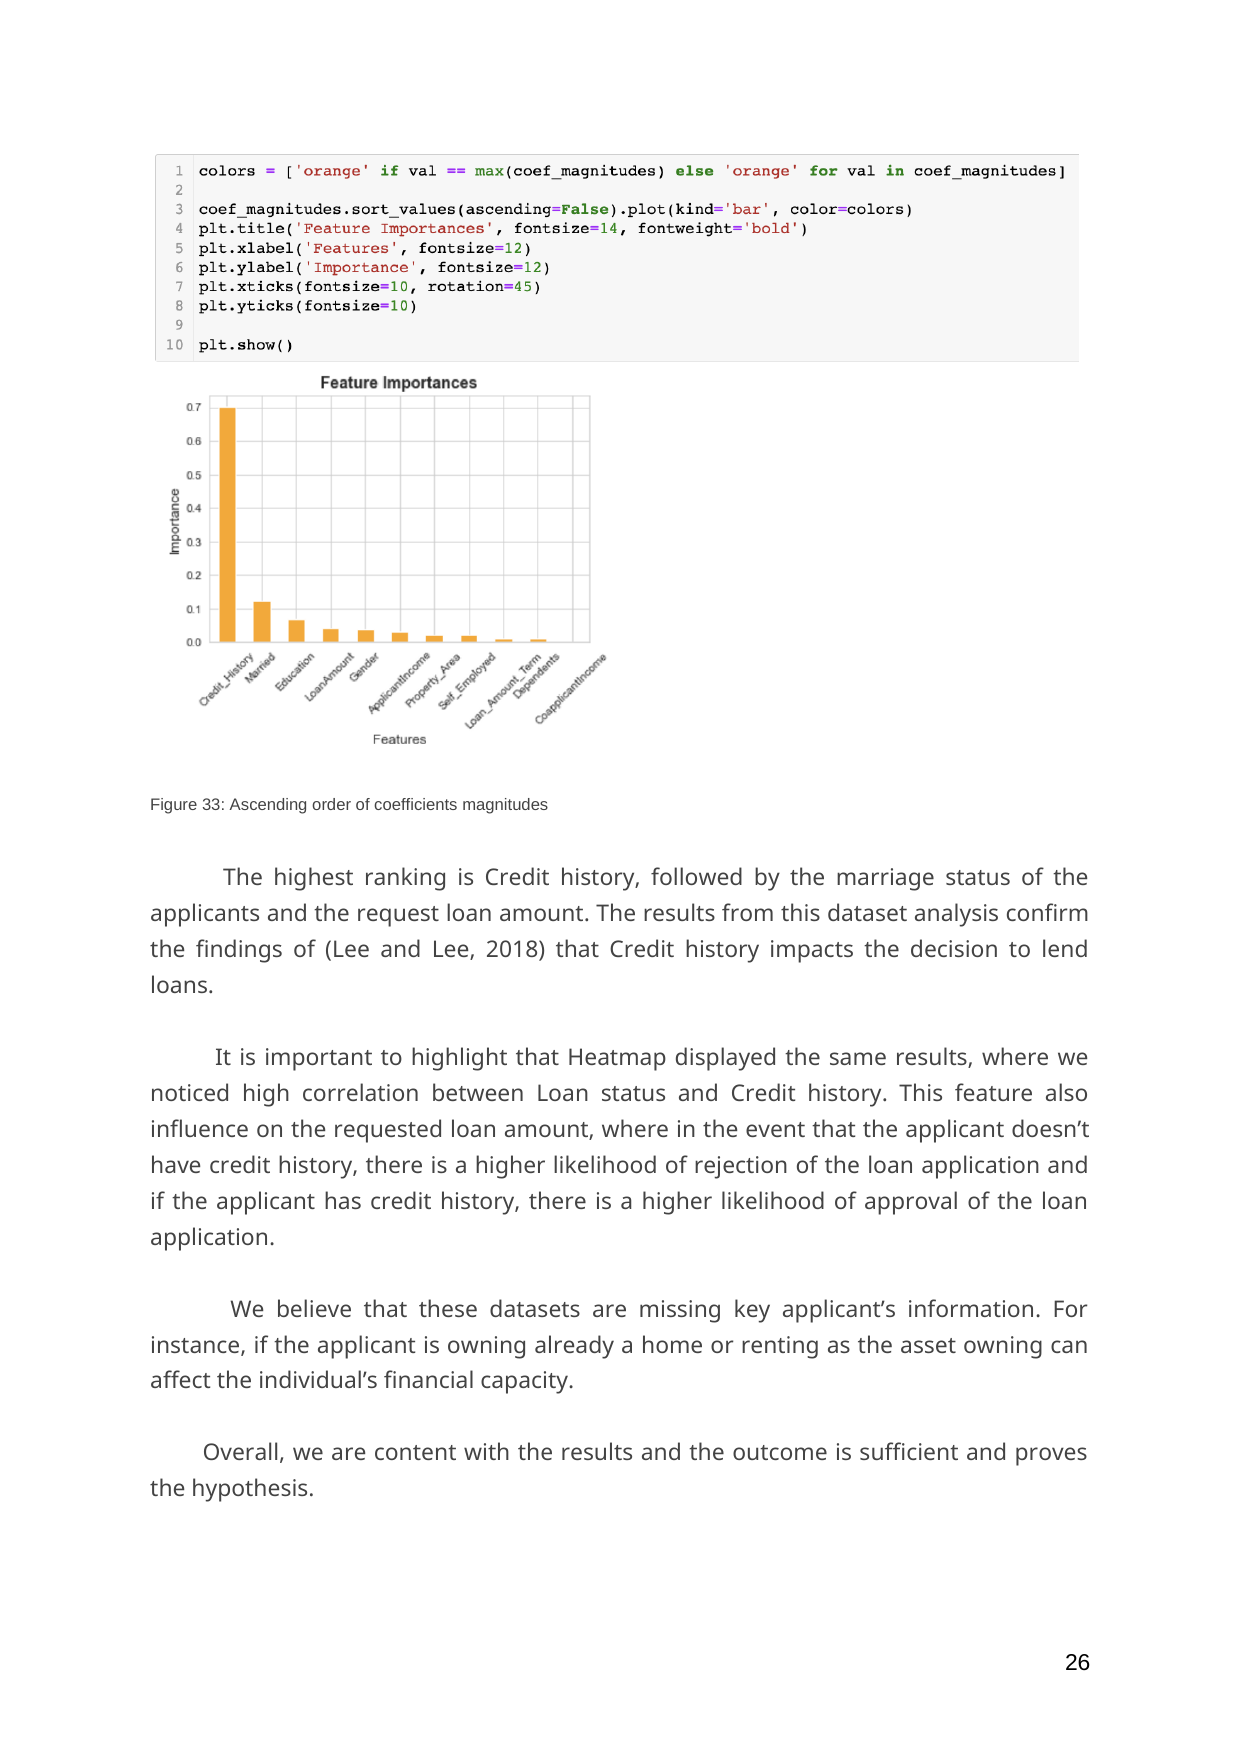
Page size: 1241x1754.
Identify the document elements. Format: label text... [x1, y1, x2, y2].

text It is important to highlight that Heatmap displayed the same results, where we noticed high correlation between Loan status and Credit history. This feature also influence on the requested loan amount, where in the event that the applicant doesn’t have credit history, there is a higher likelihood of rejection of the loan application and if the applicant has credit history, there is a higher likelihood of approval of the loan application. [150, 1041, 1090, 1252]
text Overall, we are content with the results and the outcome is sufficient and proves the hypothesis. [150, 1436, 1090, 1503]
picture [150, 150, 1079, 758]
subtitle Figure 33: Ascending order of coefficients magnitudes [150, 795, 1090, 814]
text We believe that these datasets are missing key applicant’s information. For instance, if the applicant is owning already a home or renting as the asset owning can affect the individual’s financial capacity. [150, 1293, 1090, 1396]
text The highest ranking is Credit history, followed by the marriage status of the applicants and the request loan amount. The results from this dataset analysis confirm the findings of (Lee and Lee, 2018) that Credit history impacts the decision to lend loans. [150, 861, 1090, 1000]
